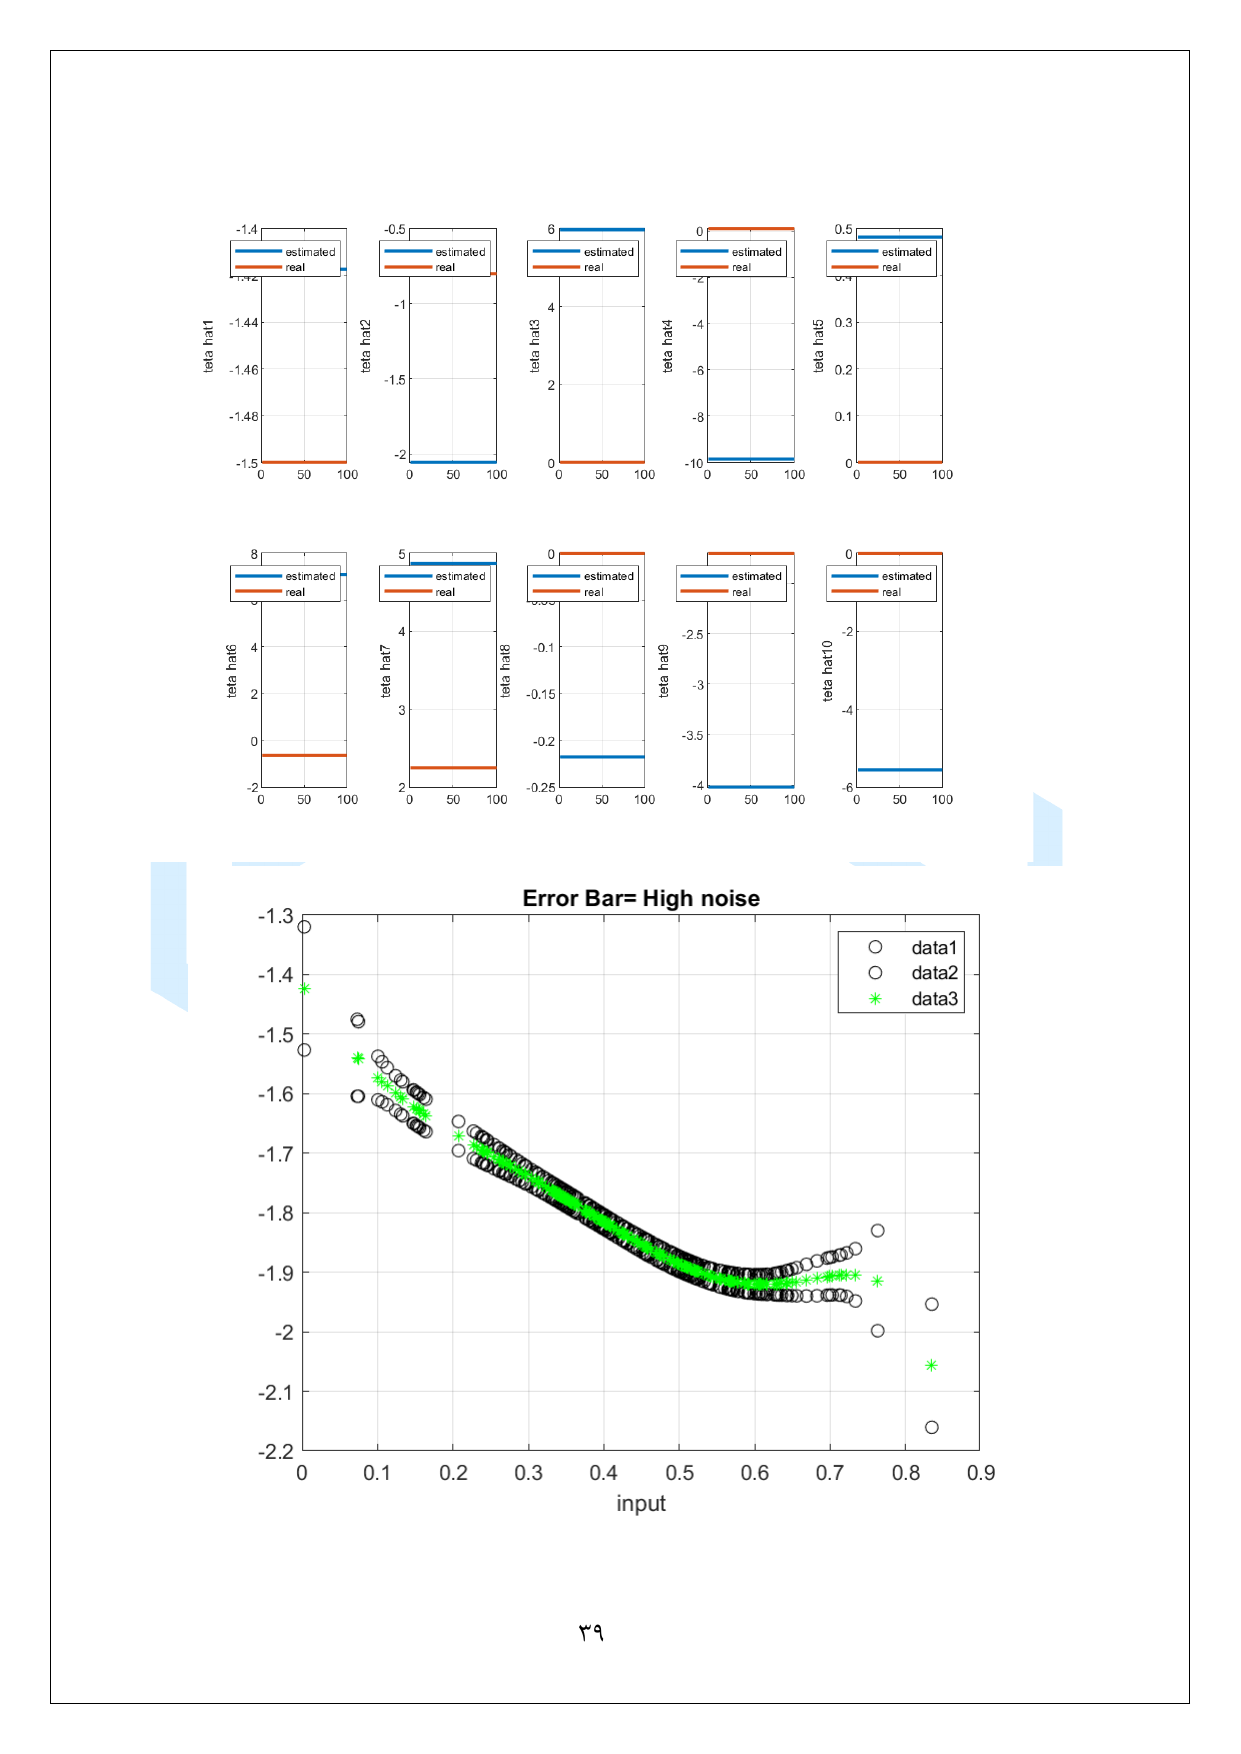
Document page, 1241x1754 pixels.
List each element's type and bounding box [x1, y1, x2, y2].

picture [188, 866, 1063, 1523]
picture [120, 177, 1034, 862]
